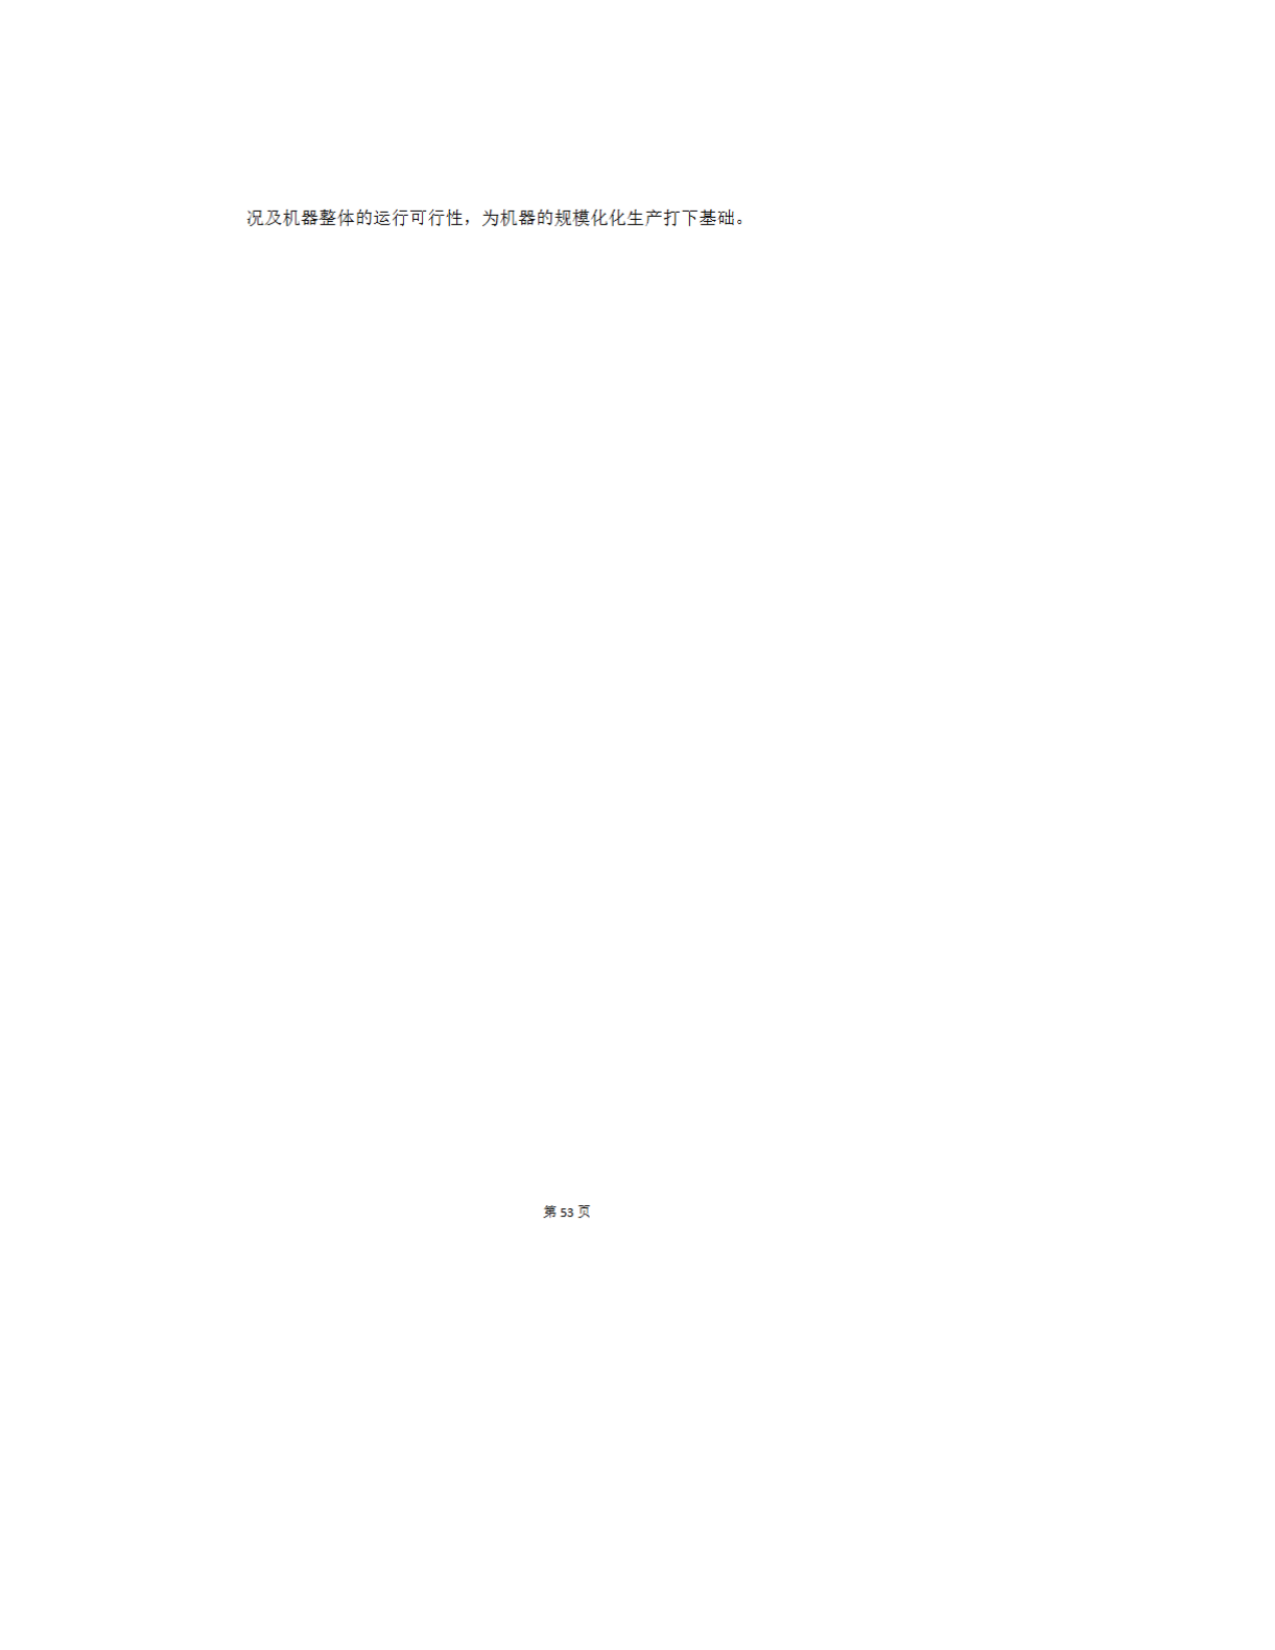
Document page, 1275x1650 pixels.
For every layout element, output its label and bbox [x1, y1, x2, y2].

picture [187, 150, 900, 1271]
